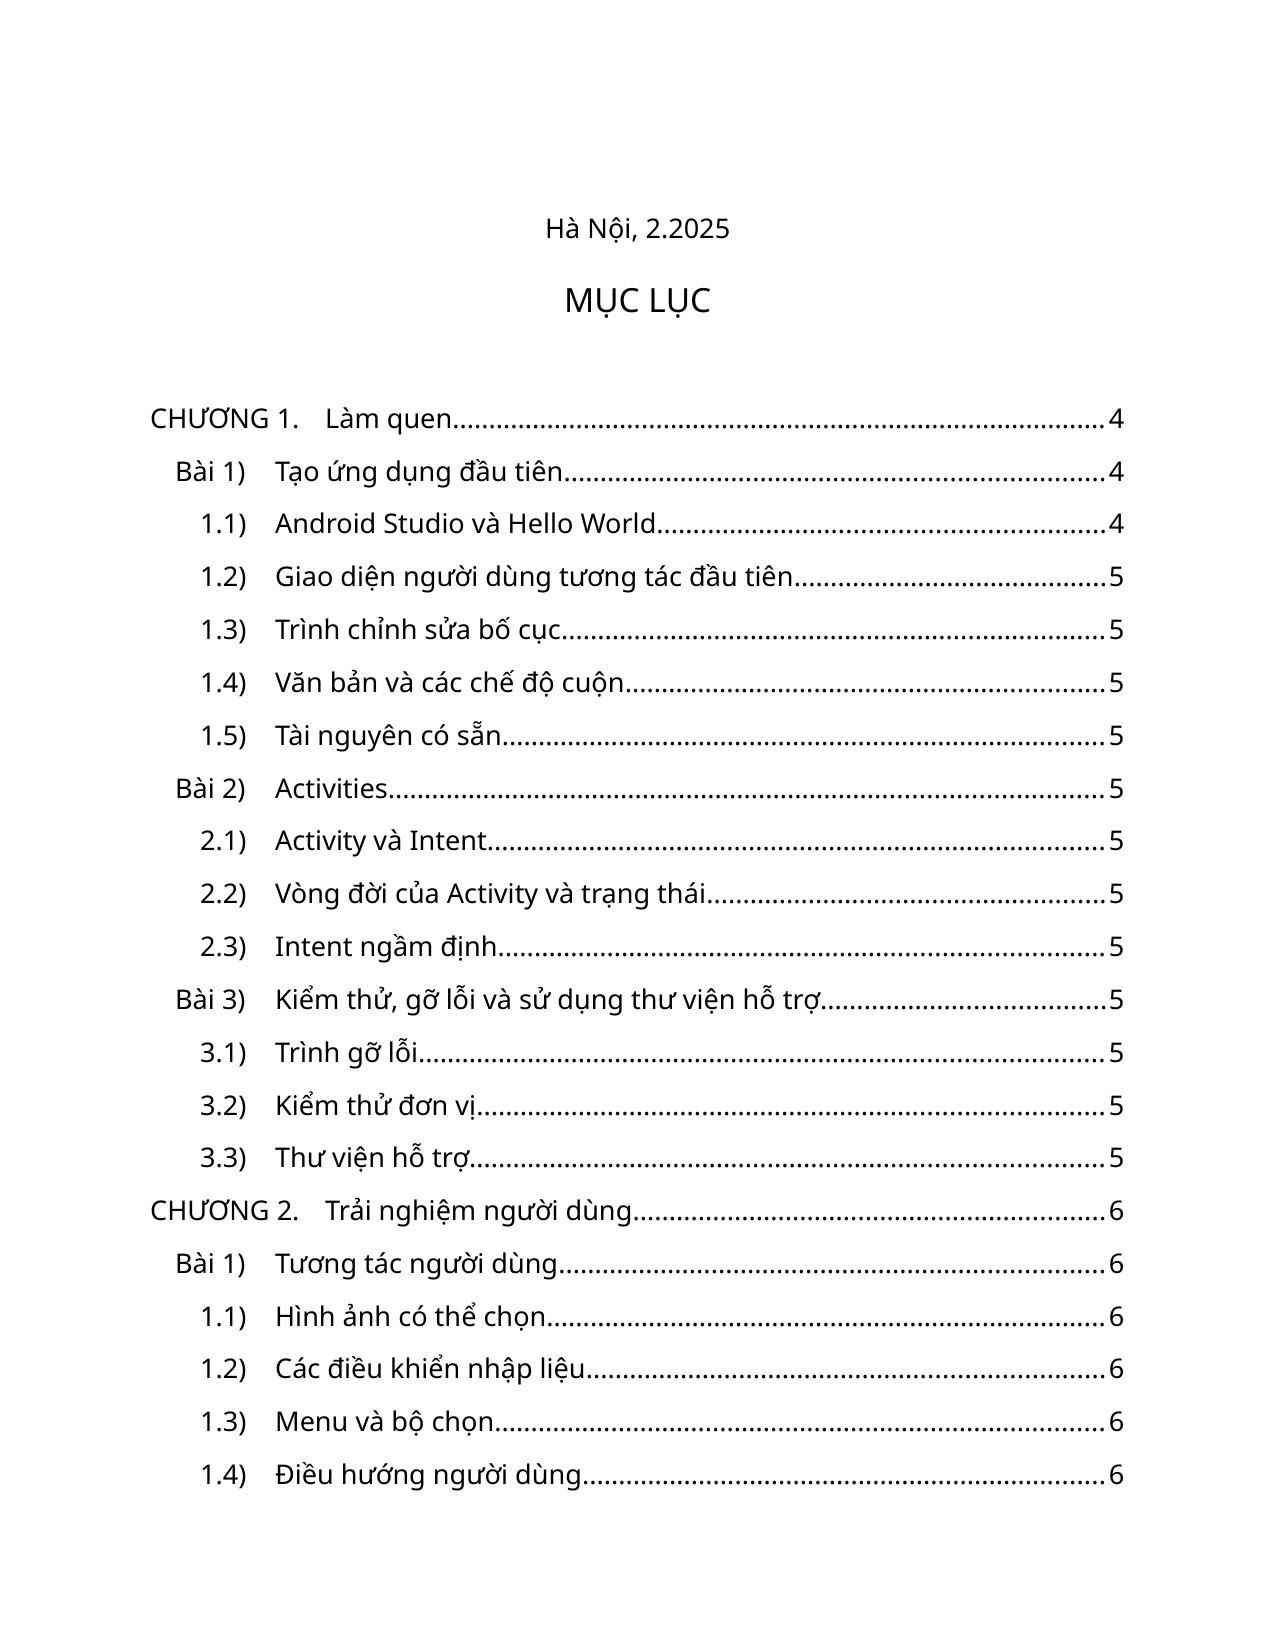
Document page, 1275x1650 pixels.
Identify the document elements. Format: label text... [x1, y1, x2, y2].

subtitle MỤC LỤC [150, 276, 1125, 322]
text Hà Nội, 2.2025 [150, 209, 1125, 246]
